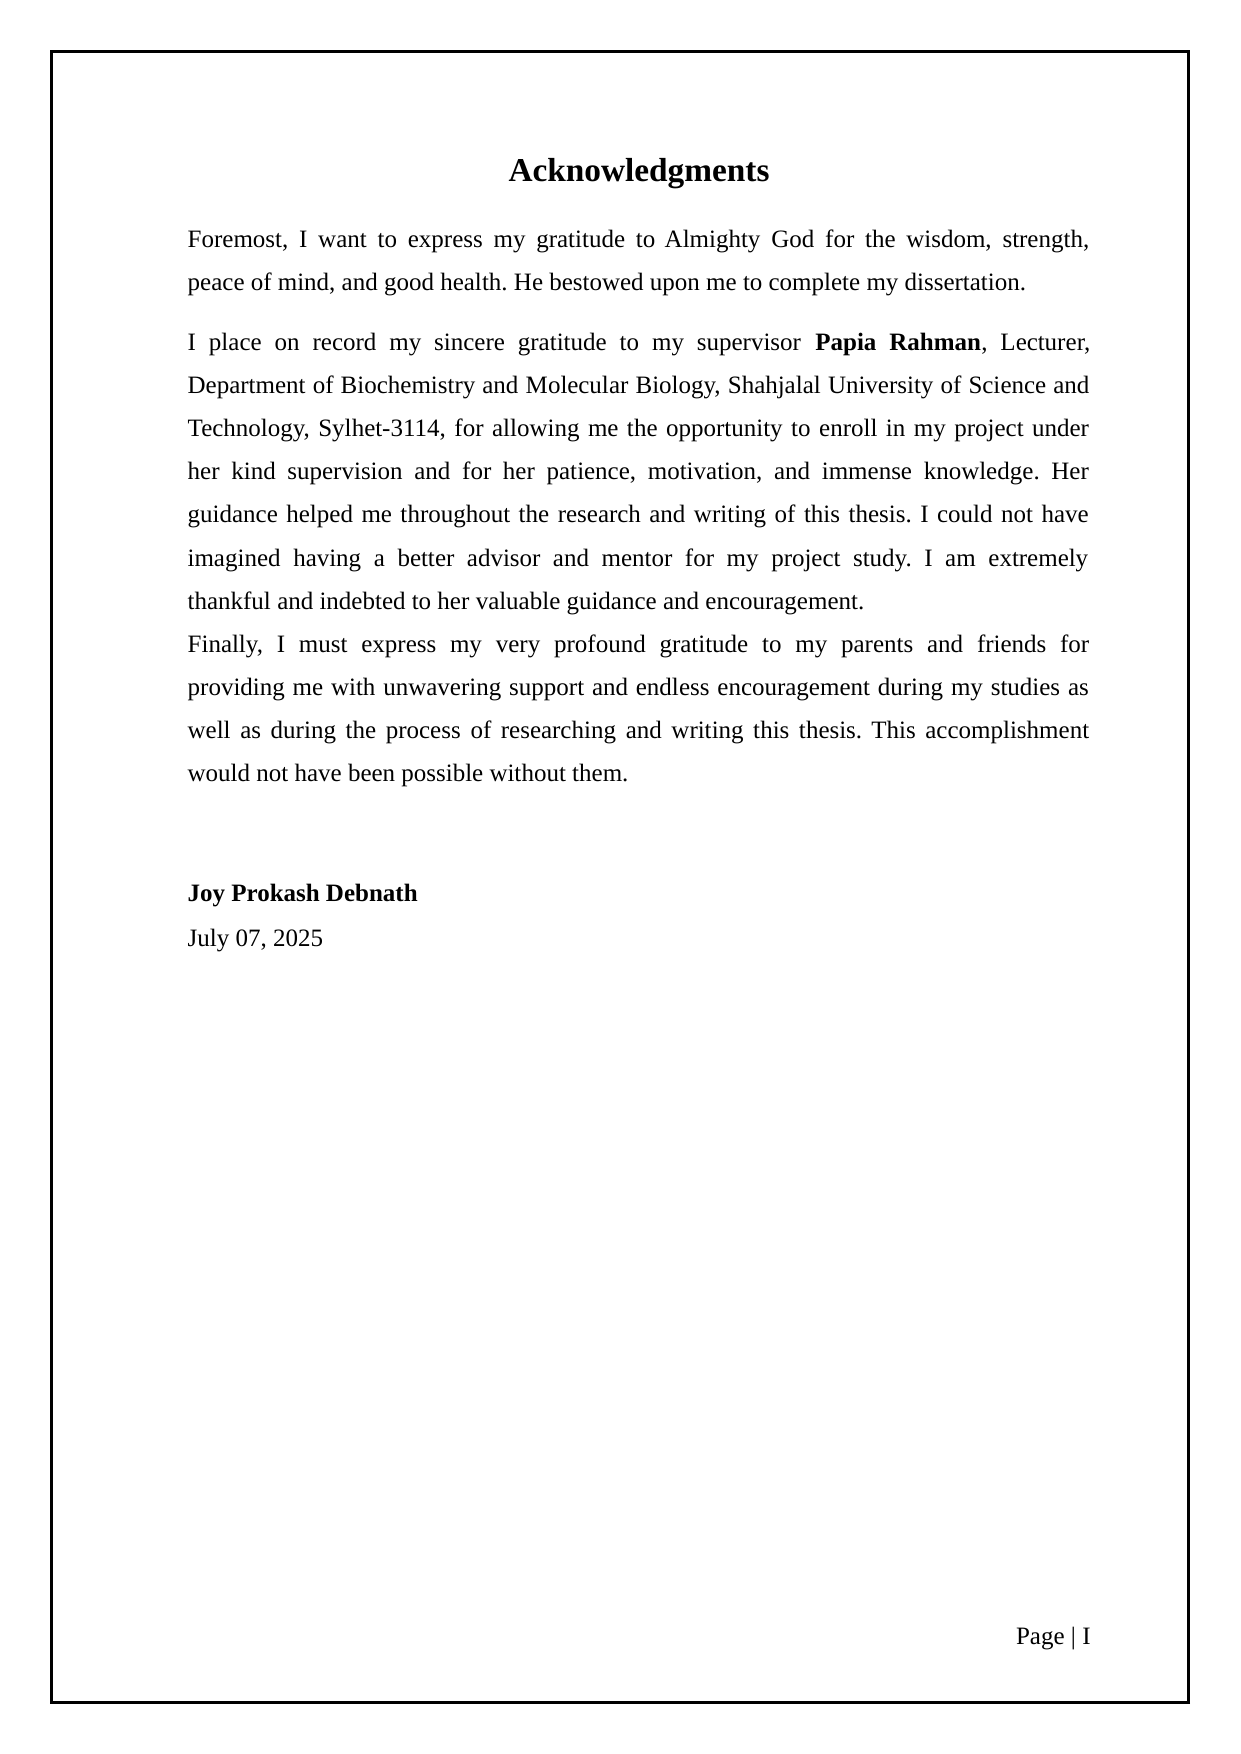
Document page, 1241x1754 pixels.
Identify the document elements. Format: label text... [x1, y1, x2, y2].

text Finally, I must express my very profound gratitude to my parents and friends for providing me with unwavering support and endless encouragement during my studies as well as during the process of researching and writing this thesis. This accomplishment would not have been possible without them. [187, 629, 1090, 787]
text Joy Prokash Debnath [187, 878, 1090, 907]
text Acknowledgments [187, 150, 1090, 188]
text July 07, 2025 [187, 923, 1090, 952]
text I place on record my sincere gratitude to my supervisor Papia Rahman, Lecturer, Department of Biochemistry and Molecular Biology, Shahjalal University of Science and Technology, Sylhet-3114, for allowing me the opportunity to enroll in my project under her kind supervision and for her patience, motivation, and immense knowledge. Her guidance helped me throughout the research and writing of this thesis. I could not have imagined having a better advisor and mentor for my project study. I am extremely thankful and indebted to her valuable guidance and encouragement. [187, 327, 1090, 614]
text Foremost, I want to express my gratitude to Almighty God for the wisdom, strength, peace of mind, and good health. He bestowed upon me to complete my dissertation. [187, 224, 1090, 296]
